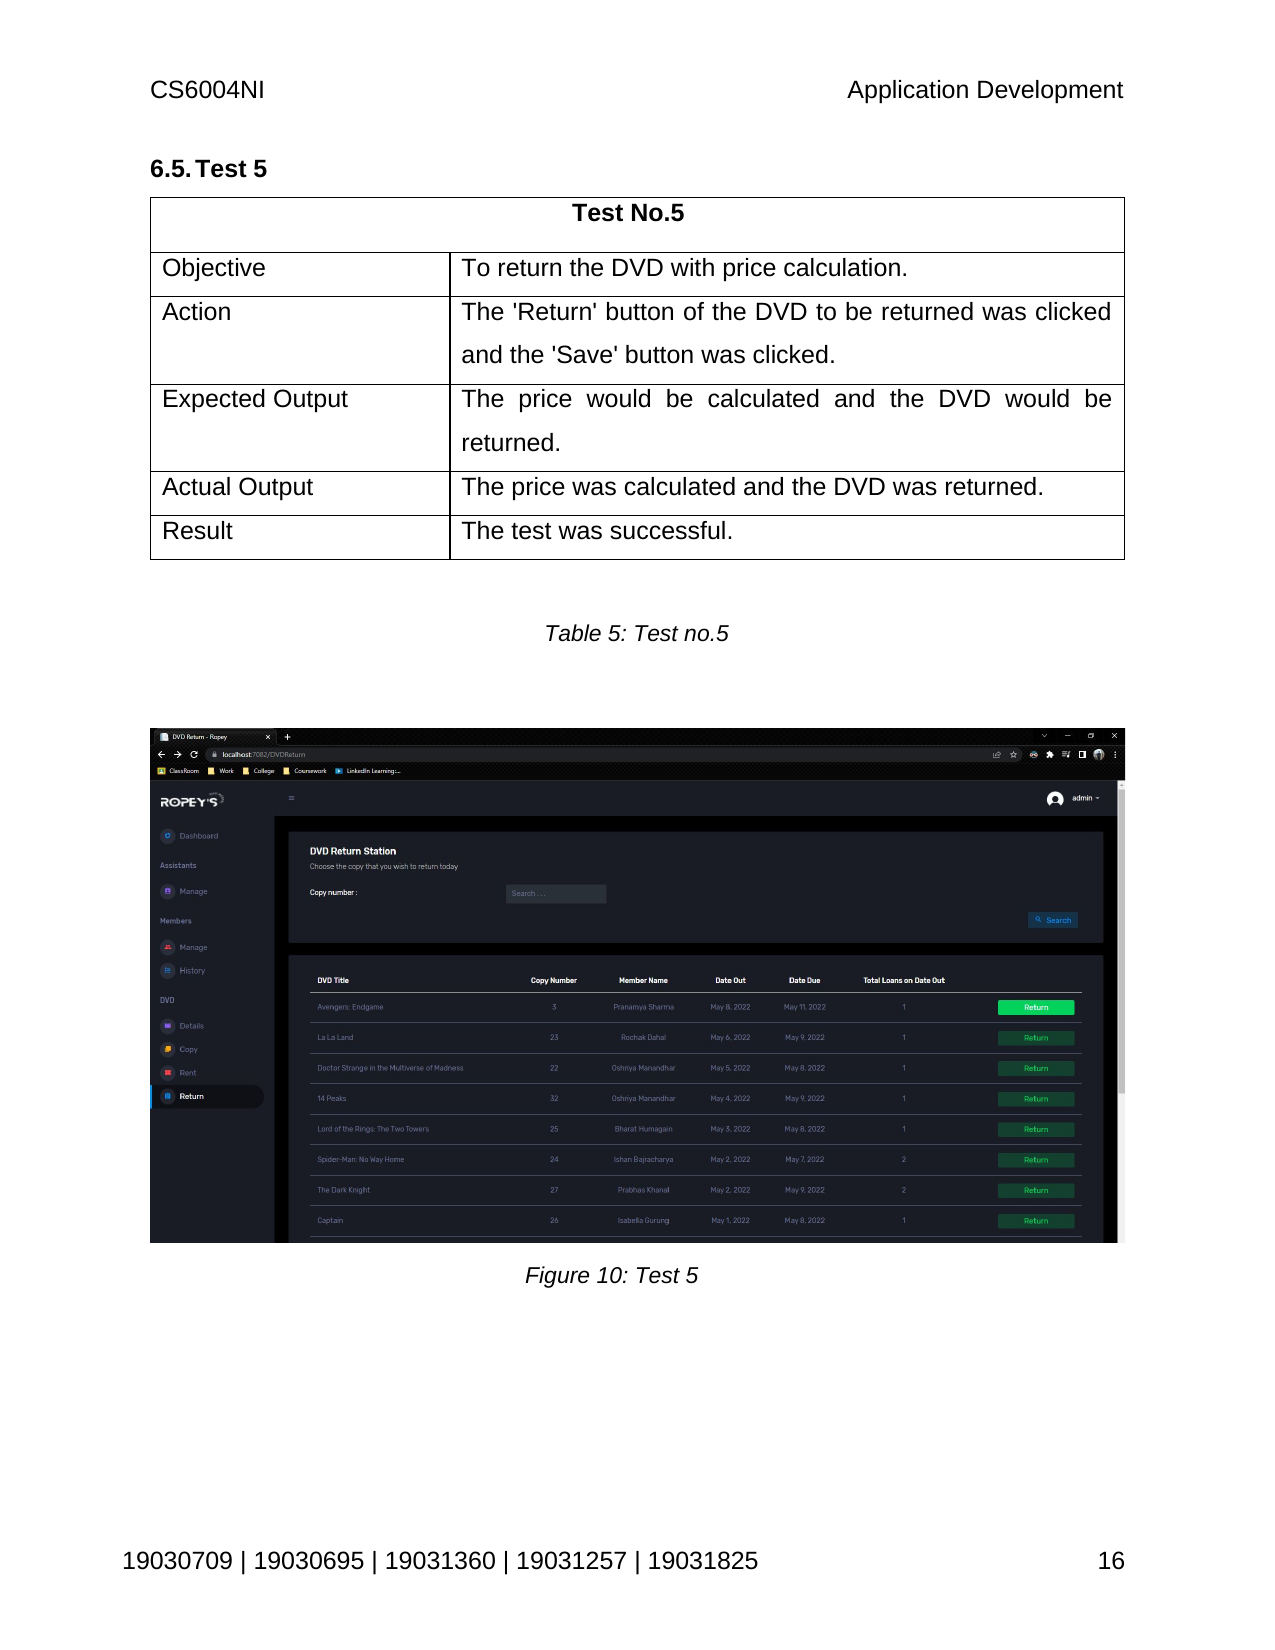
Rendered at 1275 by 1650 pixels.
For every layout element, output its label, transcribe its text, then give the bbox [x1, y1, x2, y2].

text Table 5: Test no.5 [150, 620, 1125, 646]
table_cell The price would be calculated and the DVD would be returned. [451, 385, 1124, 471]
text Figure 10: Test 5 [525, 1262, 1125, 1288]
table_cell The price was calculated and the DVD was returned. [451, 472, 1124, 515]
table_cell To return the DVD with price calculation. [451, 253, 1124, 296]
table_cell Actual Output [151, 472, 449, 515]
table_cell Expected Output [151, 385, 449, 471]
table_cell Objective [151, 253, 449, 296]
table_cell Result [151, 516, 449, 559]
table_header Test No.5 [151, 198, 1124, 252]
table_cell The test was successful. [451, 516, 1124, 559]
table_cell Action [151, 297, 449, 383]
subtitle Test 5 [150, 154, 1125, 183]
picture [150, 728, 1125, 1243]
table_cell The 'Return' button of the DVD to be returned was clicked and the 'Save' button was clicked. [451, 297, 1124, 383]
